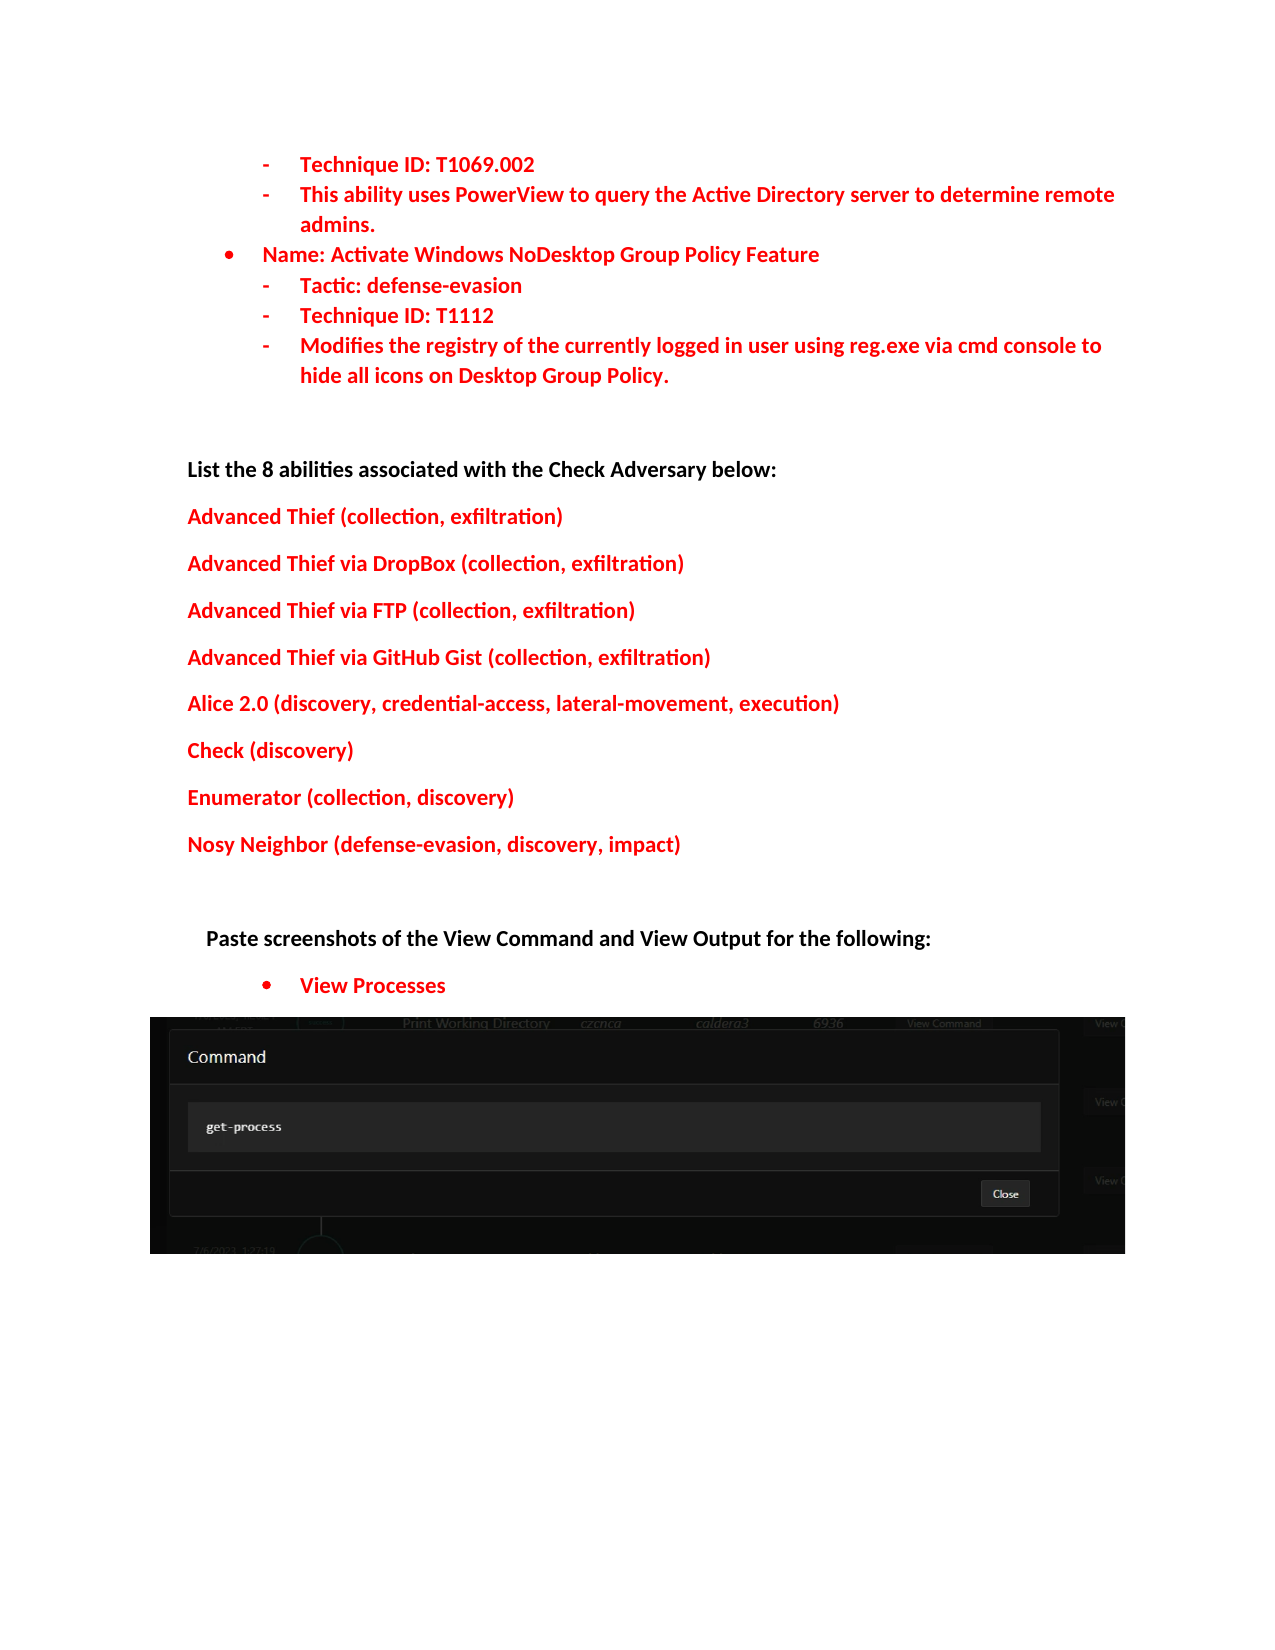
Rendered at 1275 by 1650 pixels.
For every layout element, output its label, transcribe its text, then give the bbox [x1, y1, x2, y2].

text List the 8 abilities associated with the Check Adversary below: [187, 455, 1125, 483]
list Tactic: defense-evasion [262, 271, 1125, 299]
list This ability uses PowerView to query the Active Directory server to determine remote admins. [262, 180, 1125, 238]
picture [150, 1017, 1125, 1254]
text Advanced Thief via FTP (collection, exfiltration) [187, 596, 1125, 624]
text Enumerator (collection, discovery) [187, 783, 1125, 811]
text Nosy Neighbor (defense-evasion, discovery, impact) [187, 830, 1125, 858]
text Advanced Thief via DropBox (collection, exfiltration) [187, 549, 1125, 577]
text Check (discovery) [187, 736, 1125, 764]
list Modifies the registry of the currently logged in user using reg.exe via cmd console to hide all icons on Desktop Group Policy. [262, 331, 1125, 389]
text Alice 2.0 (discovery, credential-access, lateral-movement, execution) [187, 689, 1125, 718]
text Advanced Thief (collection, exfiltration) [187, 502, 1125, 530]
text Paste screenshots of the View Command and View Output for the following: [206, 924, 1125, 952]
list View Processes [262, 971, 1125, 999]
text Advanced Thief via GitHub Gist (collection, exfiltration) [187, 643, 1125, 671]
list Technique ID: T1069.002 [262, 150, 1125, 178]
list Technique ID: T1112 [262, 301, 1125, 329]
list Name: Activate Windows NoDesktop Group Policy Feature [225, 241, 1125, 269]
